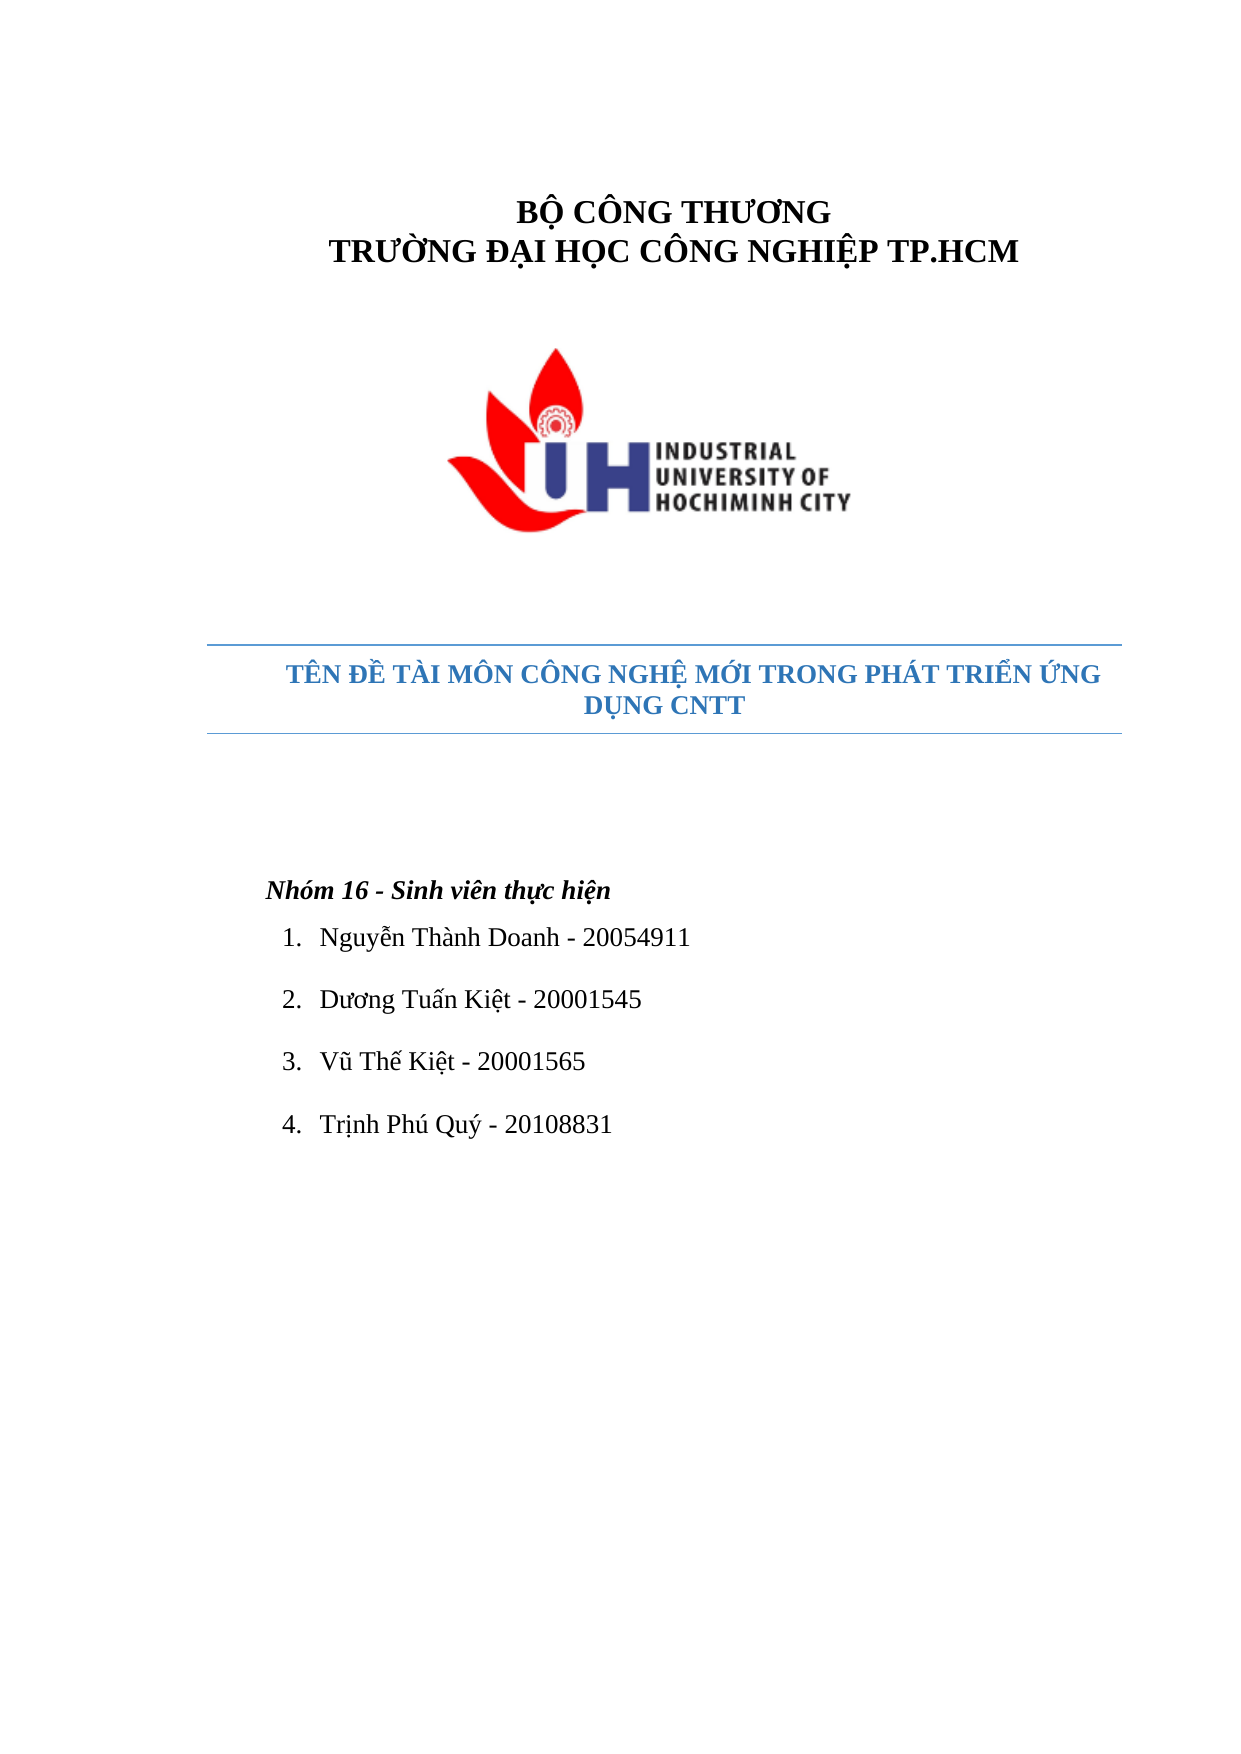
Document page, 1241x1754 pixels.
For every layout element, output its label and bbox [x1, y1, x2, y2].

picture [447, 348, 852, 534]
